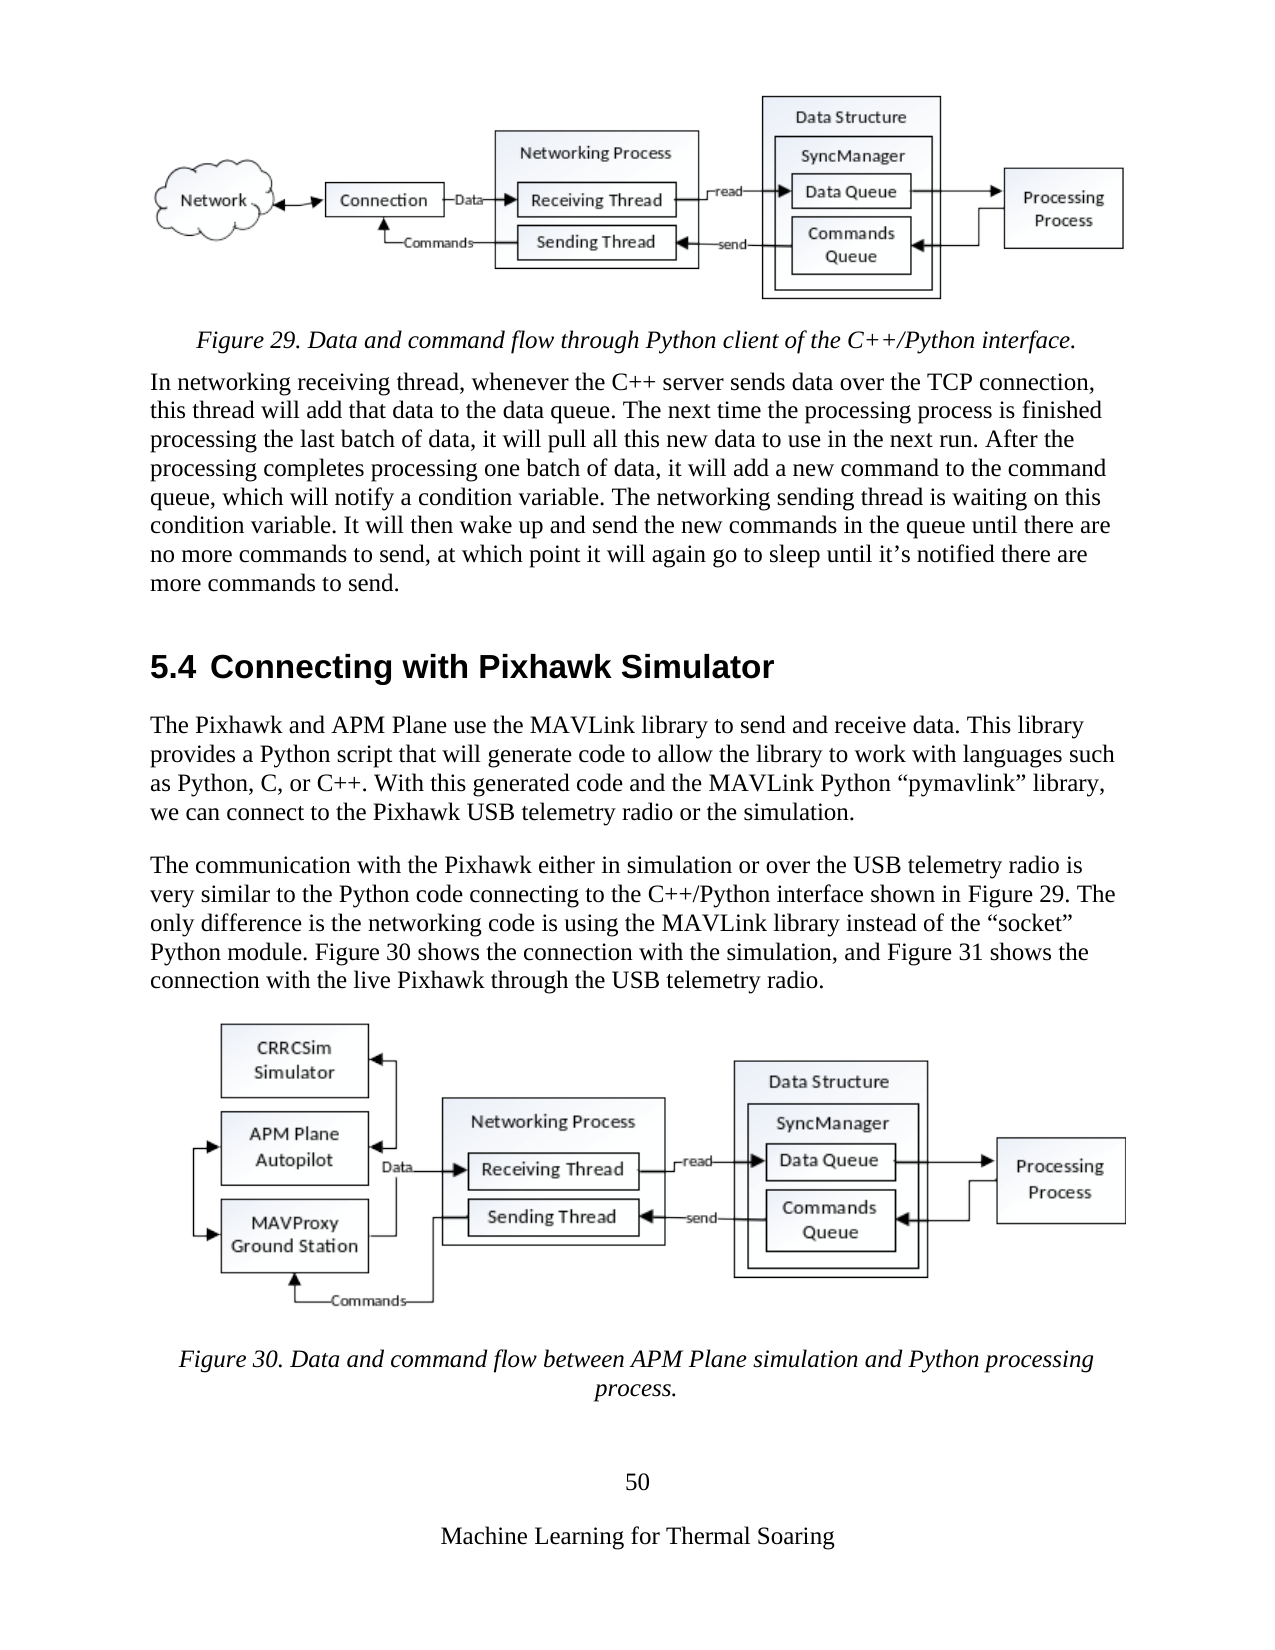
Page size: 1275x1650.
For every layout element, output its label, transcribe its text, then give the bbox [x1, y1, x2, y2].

text In networking receiving thread, whenever the C++ server sends data over the TCP connection, this thread will add that data to the data queue. The next time the processing process is finished processing the last batch of data, it will pull all this new data to use in the next run. After the processing completes processing one batch of data, it will add a new command to the command queue, which will notify a condition variable. The networking sending thread is waiting on this condition variable. It will then wake up and send the new commands in the queue until there are no more commands to send, at which point it will again go to sleep until it’s notified there are more commands to send. [150, 367, 1125, 597]
text The Pixhawk and APM Plane use the MAVLink library to send and receive data. This library provides a Python script that will generate code to allow the library to work with languages such as Python, C, or C++. With this generated code and the MAVLink Python “pymavlink” library, we can connect to the Pixhawk USB telemetry radio or the simulation. [150, 710, 1125, 825]
subtitle Connecting with Pixhawk Simulator [150, 647, 1125, 685]
